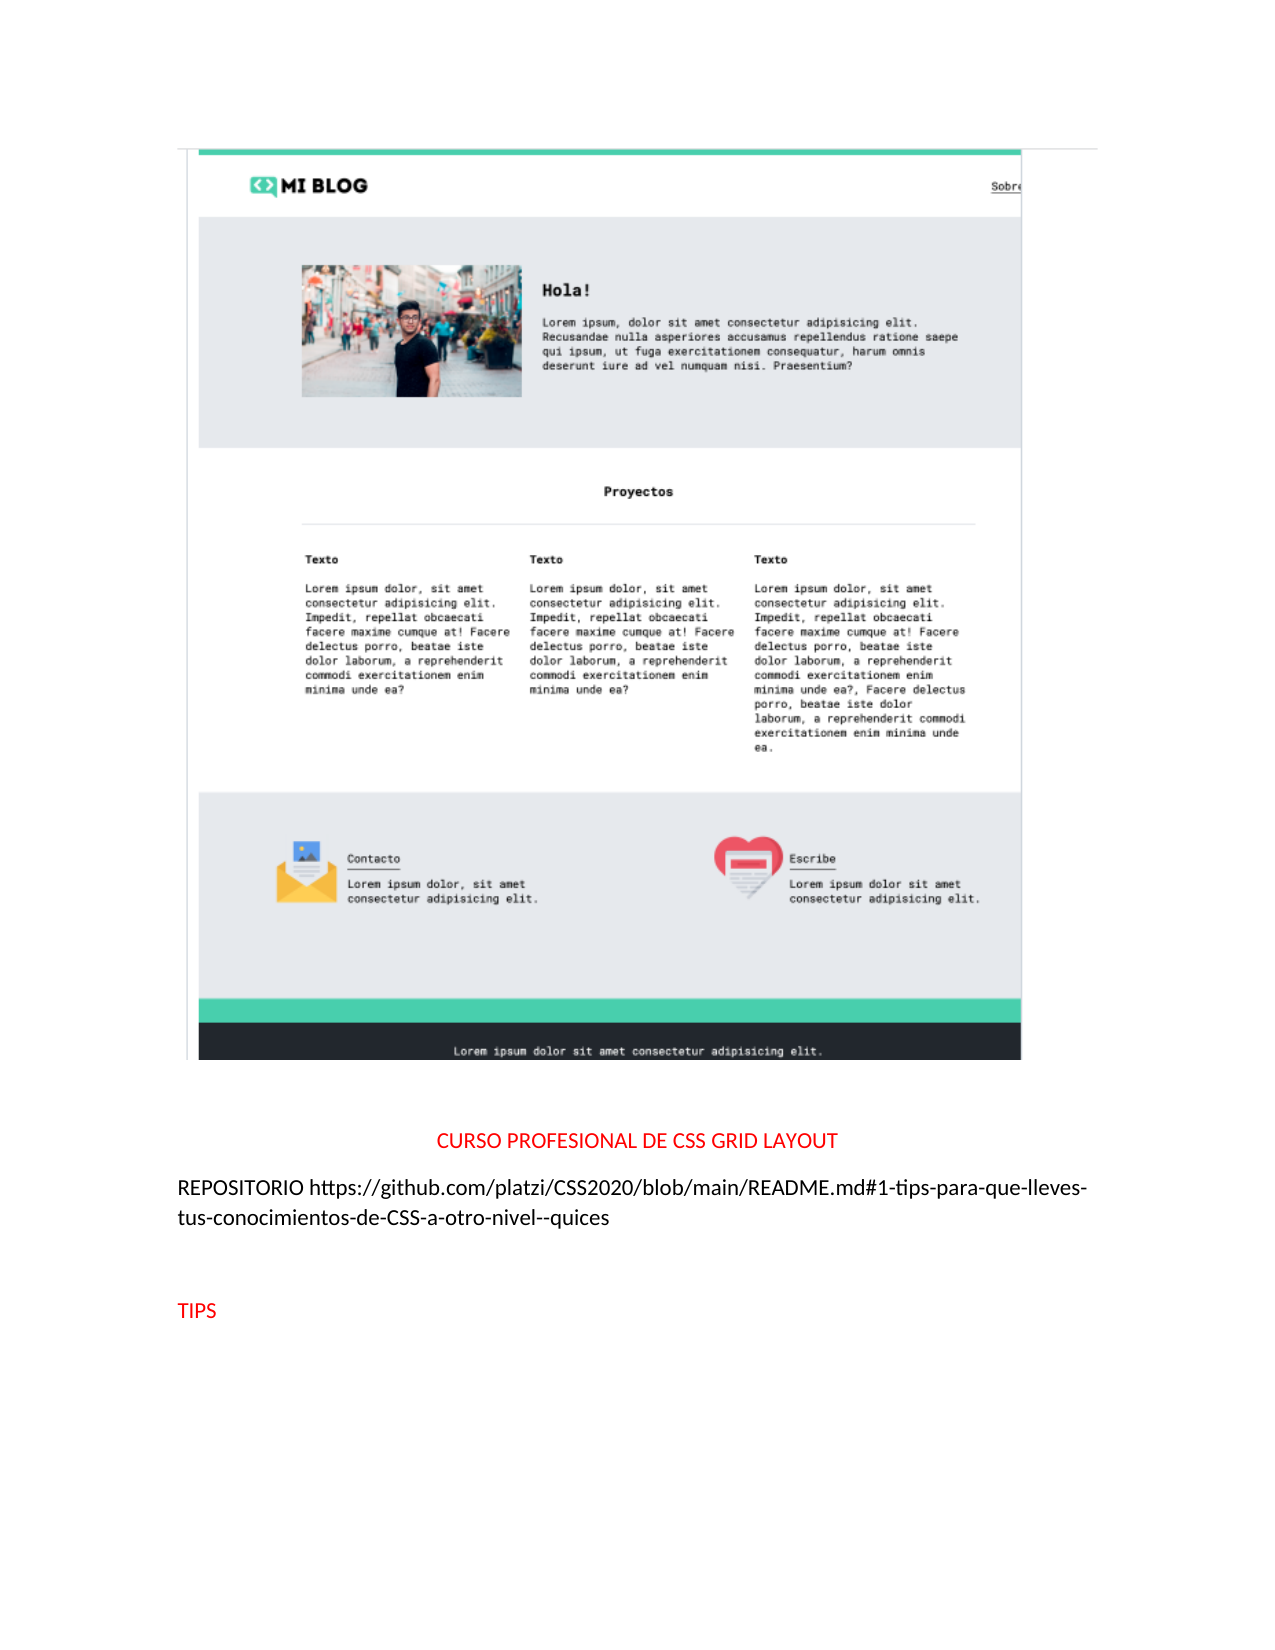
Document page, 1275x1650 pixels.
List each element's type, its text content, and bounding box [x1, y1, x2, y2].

text CURSO PROFESIONAL DE CSS GRID LAYOUT [177, 1126, 1098, 1154]
text TIPS [177, 1297, 1098, 1324]
text REPOSITORIO https://github.com/platzi/CSS2020/blob/main/README.md#1-tips-para-que-lleves-tus-conocimientos-de-CSS-a-otro-nivel--quices [177, 1173, 1098, 1231]
picture [177, 147, 1098, 1060]
